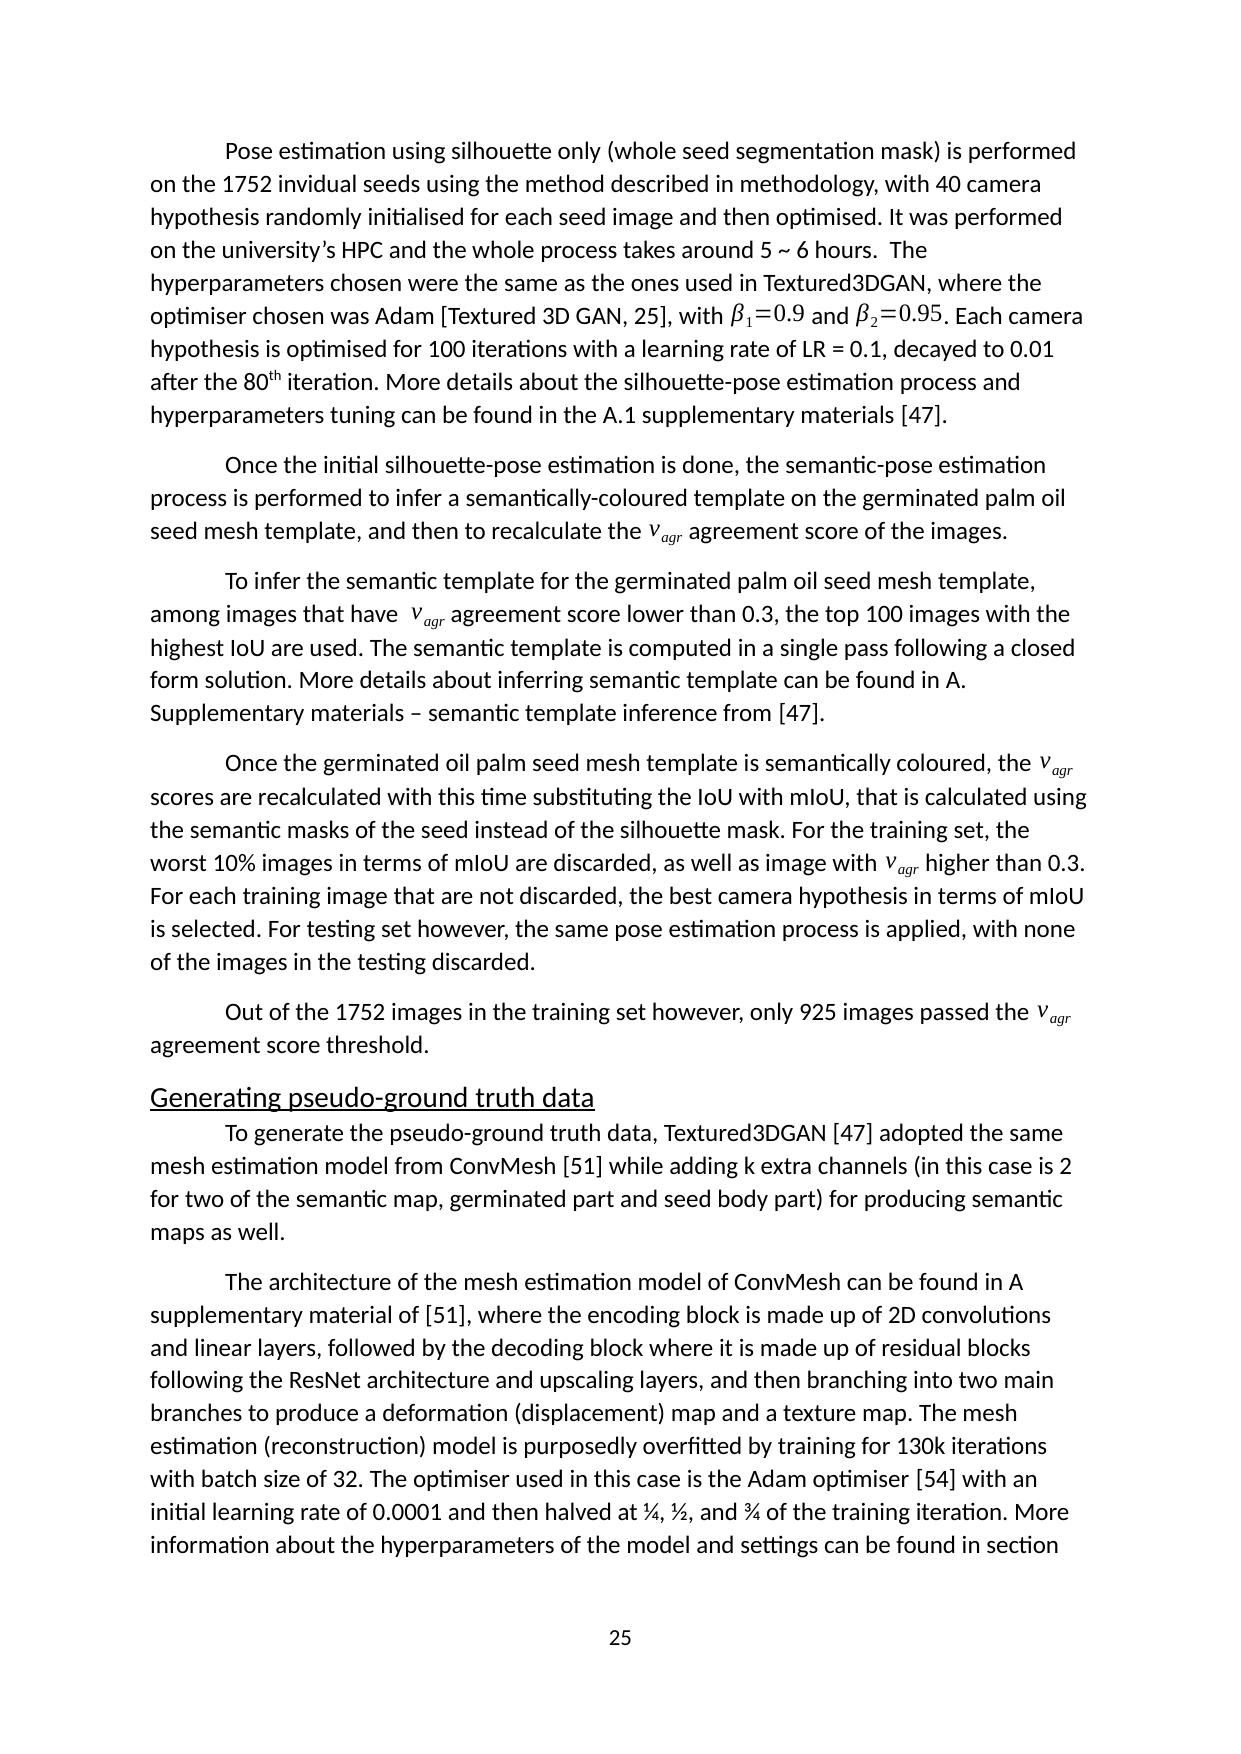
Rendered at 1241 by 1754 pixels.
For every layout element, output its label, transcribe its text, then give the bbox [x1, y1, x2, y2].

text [150, 1266, 1090, 1560]
text Once the initial silhouette-pose estimation is done, the semantic-pose estimation process is performed to infer a semantically-coloured template on the germinated palm oil seed mesh template, and then to recalculate the agreement score of the images. [150, 449, 1090, 546]
text To generate the pseudo-ground truth data, Textured3DGAN adopted the same mesh estimation model from ConvMesh while adding k extra channels (in this case is 2 for two of the semantic map, germinated part and seed body part) for producing semantic maps as well. [150, 1118, 1090, 1247]
text To infer the semantic template for the germinated palm oil seed mesh template, among images that have agreement score lower than 0.3, the top 100 images with the highest IoU are used. The semantic template is computed in a single pass following a closed form solution. More details about inferring semantic template can be found in A. Supplementary materials – semantic template inference from . [150, 565, 1090, 728]
text Pose estimation using silhouette only (whole seed segmentation mask) is performed on the 1752 invidual seeds using the method described in methodology, with 40 camera hypothesis randomly initialised for each seed image and then optimised. It was performed on the university’s HPC and the whole process takes around 5 ~ 6 hours. The hyperparameters chosen were the same as the ones used in Textured3DGAN, where the optimiser chosen was Adam [Textured 3D GAN, 25], with and . Each camera hypothesis is optimised for 100 iterations with a learning rate of LR = 0.1, decayed to 0.01 after the 80th iteration. More details about the silhouette-pose estimation process and hyperparameters tuning can be found in the A.1 supplementary materials . [150, 135, 1090, 430]
text Out of the 1752 images in the training set however, only 925 images passed the agreement score threshold. [150, 996, 1090, 1060]
subtitle Generating pseudo-ground truth data [150, 1079, 1090, 1115]
text Once the germinated oil palm seed mesh template is semantically coloured, the scores are recalculated with this time substituting the IoU with mIoU, that is calculated using the semantic masks of the seed instead of the silhouette mask. For the training set, the worst 10% images in terms of mIoU are discarded, as well as image with higher than 0.3. For each training image that are not discarded, the best camera hypothesis in terms of mIoU is selected. For testing set however, the same pose estimation process is applied, with none of the images in the testing discarded. [150, 747, 1090, 977]
